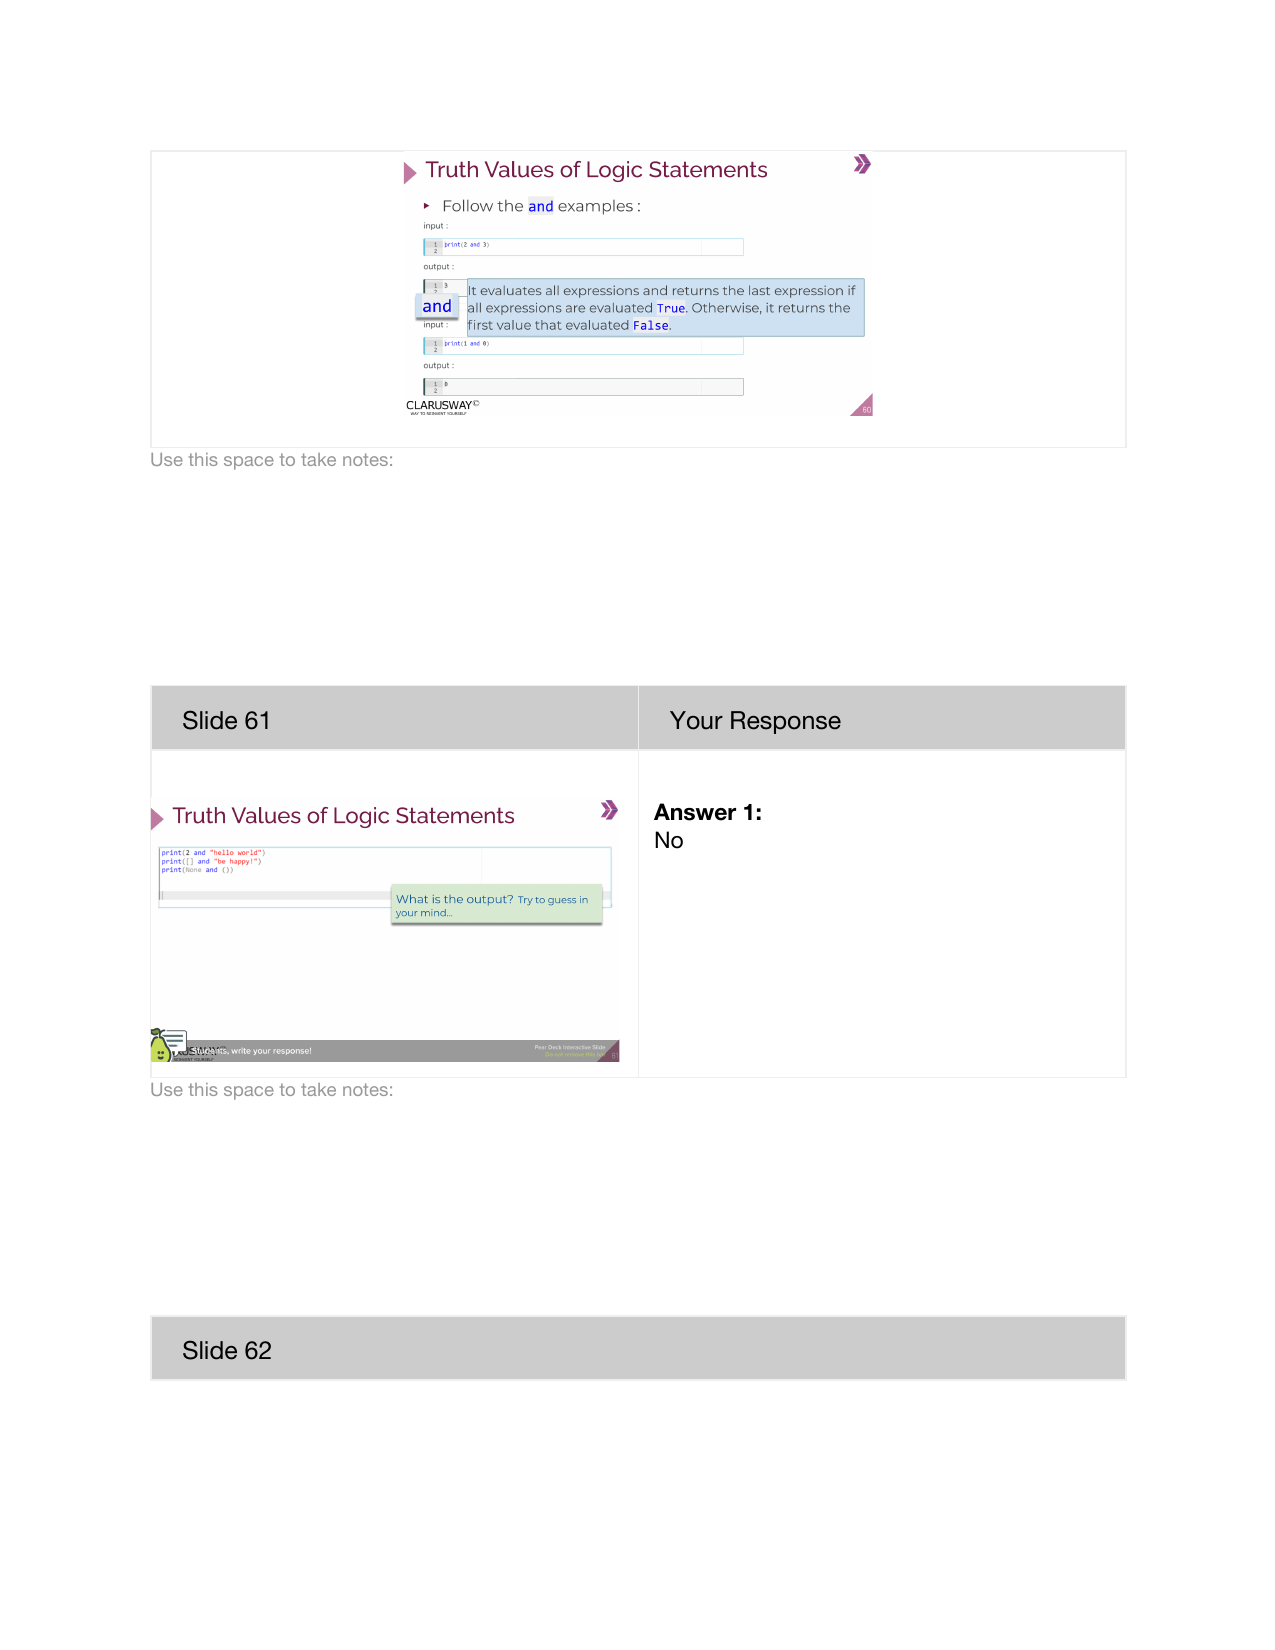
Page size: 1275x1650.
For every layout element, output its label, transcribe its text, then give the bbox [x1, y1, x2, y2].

table_header Your Response [639, 686, 1125, 749]
table_cell [152, 751, 638, 1077]
table_cell Answer 1: No [639, 751, 1125, 1077]
picture [150, 797, 620, 1062]
text Use this space to take notes: [150, 448, 1125, 472]
table_header Slide 62 [152, 1317, 1125, 1379]
table_cell [152, 152, 1125, 447]
text Use this space to take notes: [150, 1078, 1125, 1102]
picture [403, 151, 873, 416]
table_header Slide 61 [152, 686, 638, 749]
